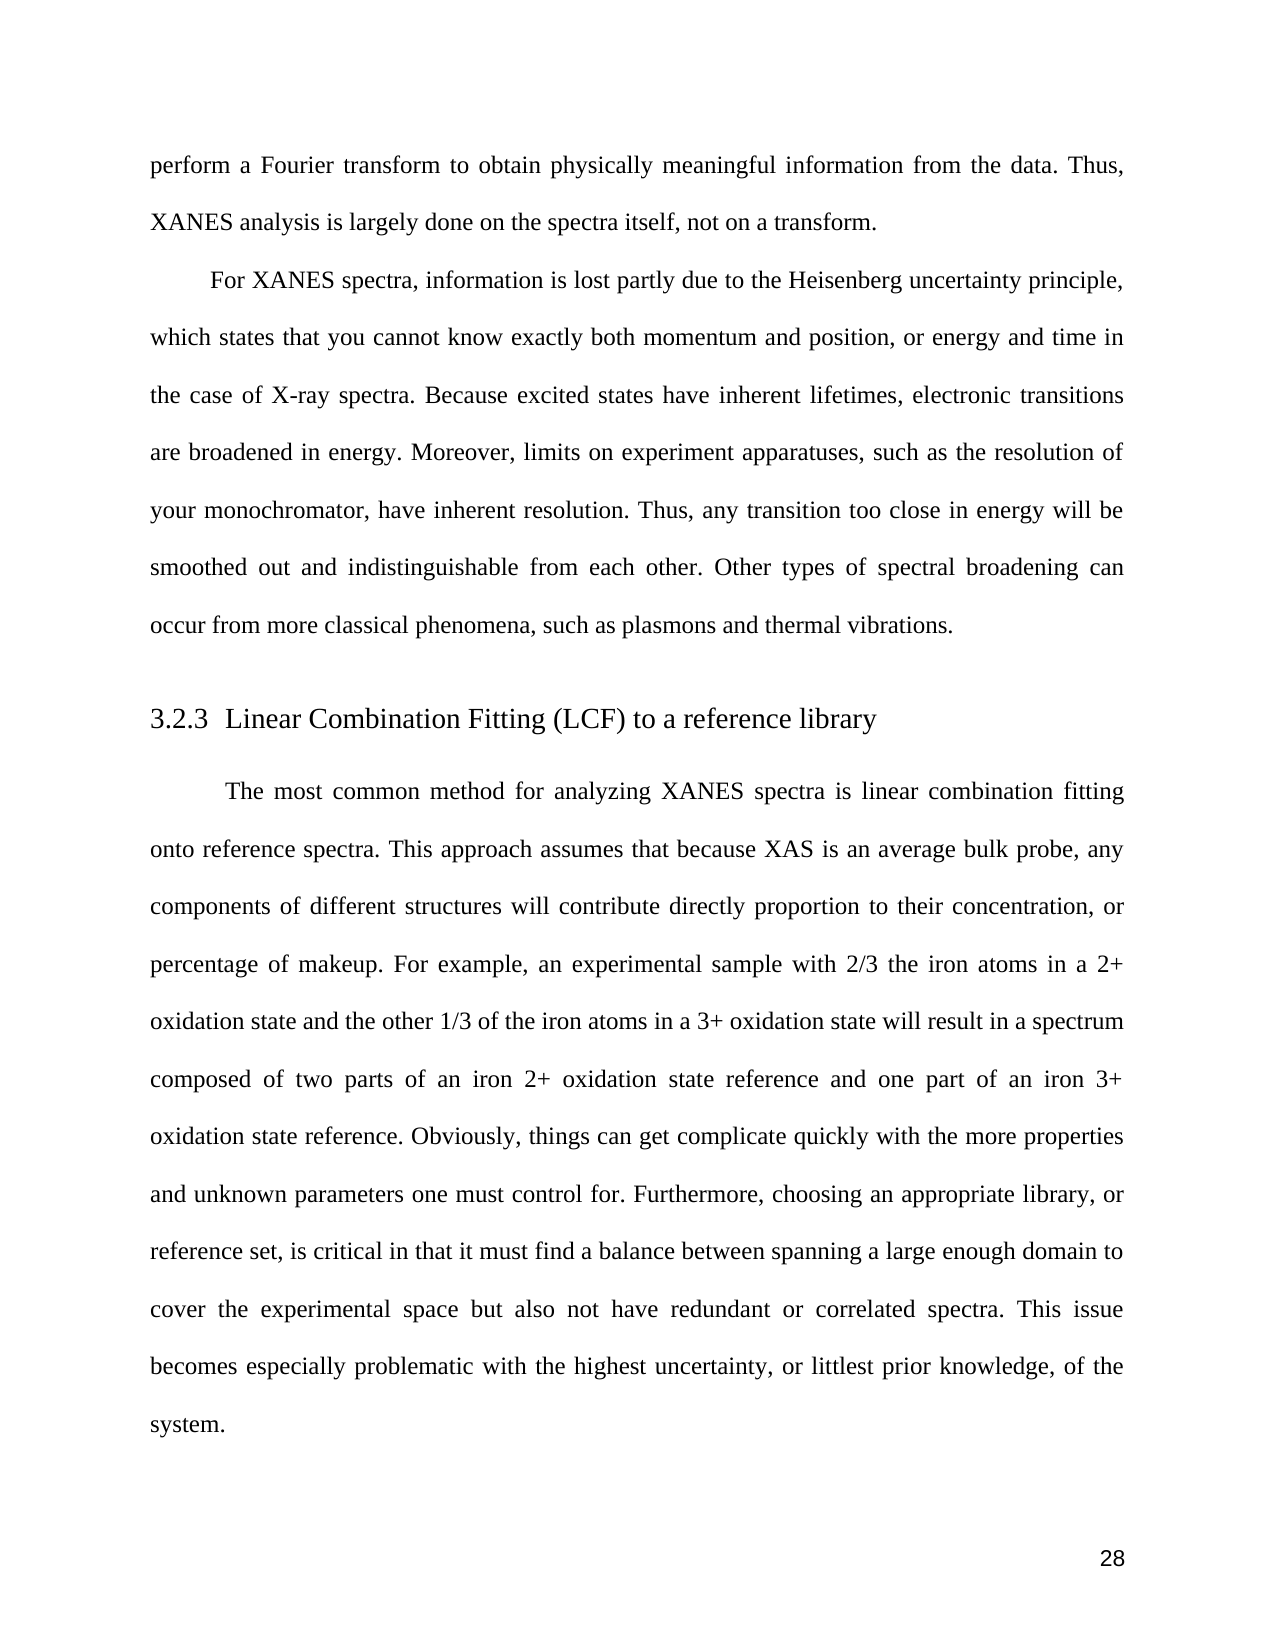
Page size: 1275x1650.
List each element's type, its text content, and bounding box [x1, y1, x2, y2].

text For XANES spectra, information is lost partly due to the Heisenberg uncertainty principle, which states that you cannot know exactly both momentum and position, or energy and time in the case of X-ray spectra. Because excited states have inherent lifetimes, electronic transitions are broadened in energy. Moreover, limits on experiment apparatuses, such as the resolution of your monochromator, have inherent resolution. Thus, any transition too close in energy will be smoothed out and indistinguishable from each other. Other types of spectral broadening can occur from more classical phenomena, such as plasmons and thermal vibrations. [150, 265, 1125, 639]
text The most common method for analyzing XANES spectra is linear combination fitting onto reference spectra. This approach assumes that because XAS is an average bulk probe, any components of different structures will contribute directly proportion to their concentration, or percentage of makeup. For example, an experimental sample with 2/3 the iron atoms in a 2+ oxidation state and the other 1/3 of the iron atoms in a 3+ oxidation state will result in a spectrum composed of two parts of an iron 2+ oxidation state reference and one part of an iron 3+ oxidation state reference. Obviously, things can get complicate quickly with the more properties and unknown parameters one must control for. Furthermore, choosing an appropriate library, or reference set, is critical in that it must find a balance between spanning a large enough domain to cover the experimental space but also not have redundant or correlated spectra. This issue becomes especially problematic with the highest uncertainty, or littlest prior knowledge, of the system. [150, 776, 1125, 1437]
list Linear Combination Fitting (LCF) to a reference library [150, 701, 1125, 734]
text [150, 150, 1125, 236]
